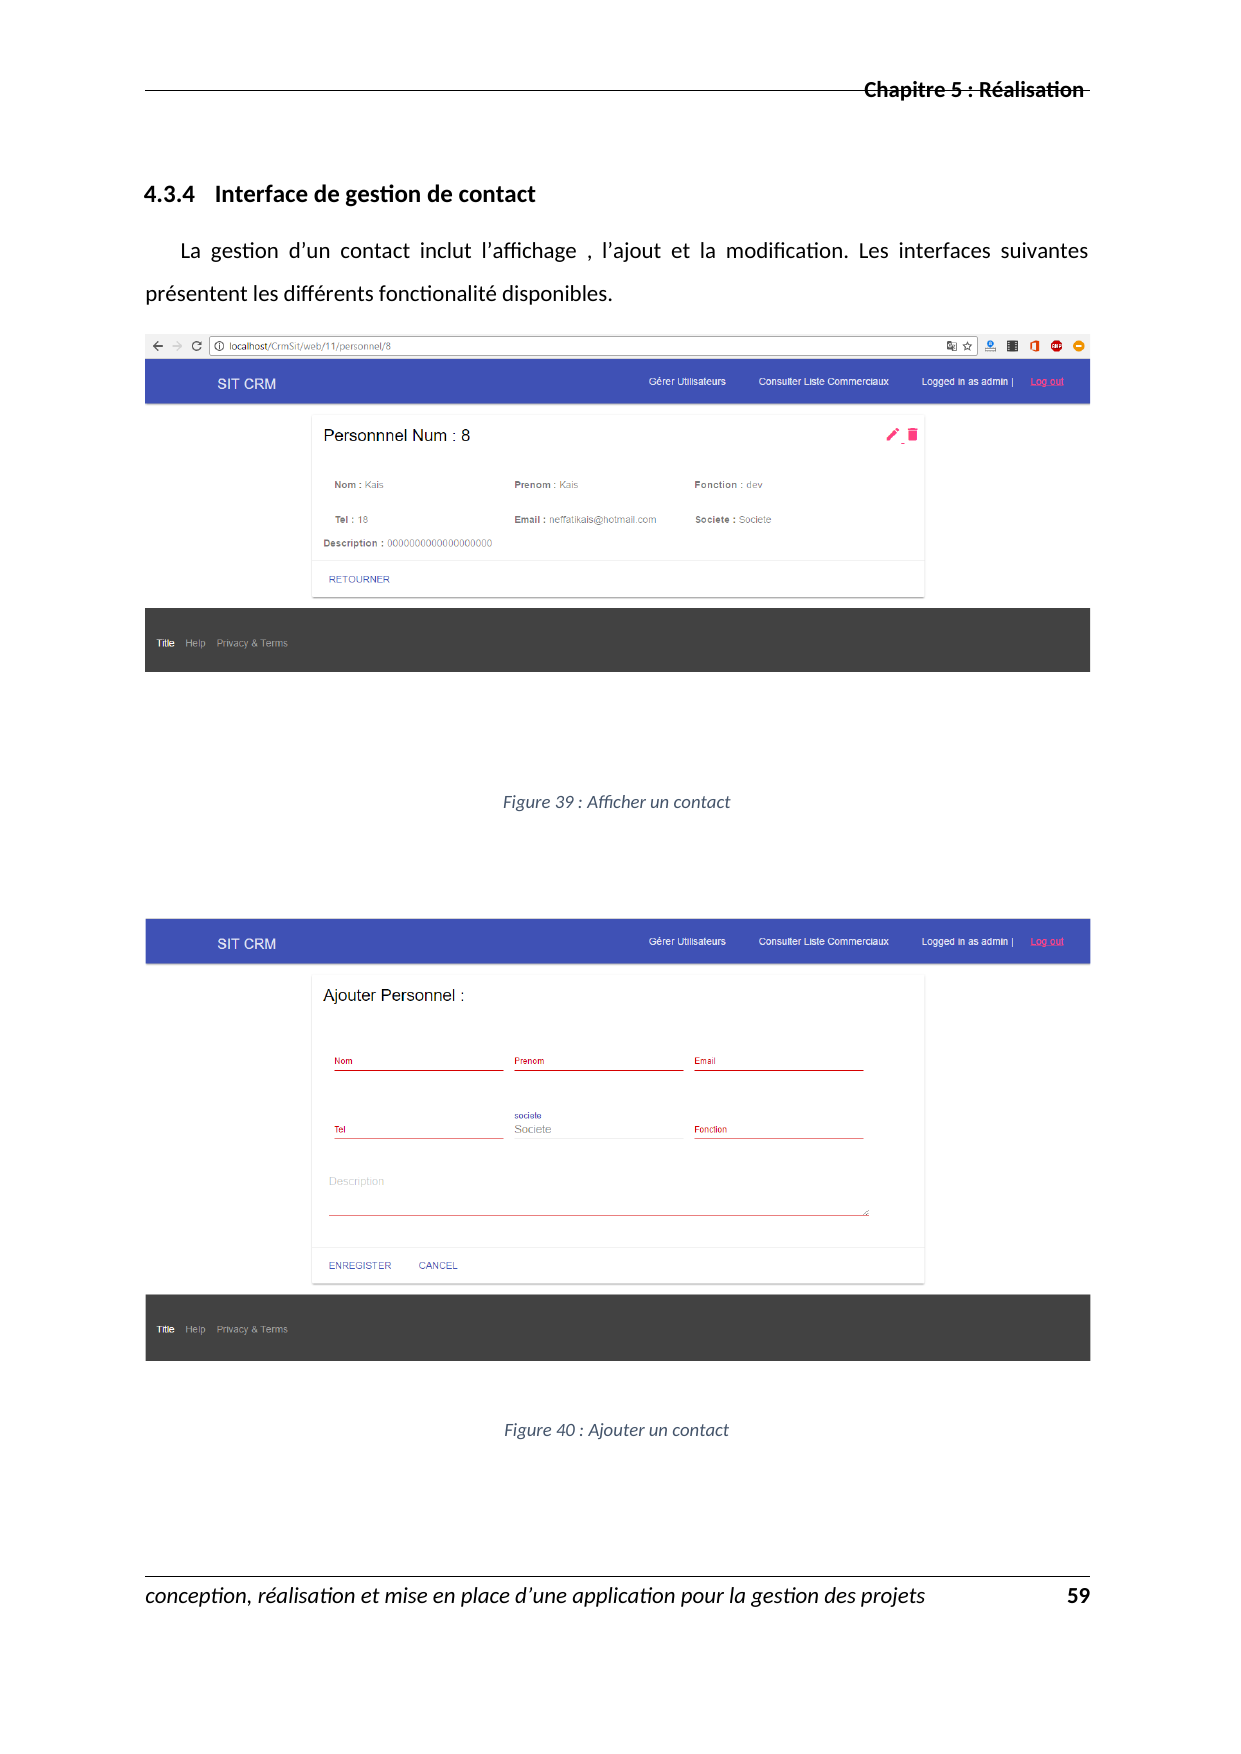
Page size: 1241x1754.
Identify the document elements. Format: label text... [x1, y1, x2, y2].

text La gestion d’un contact inclut l’affichage , l’ajout et la modification. Les interfaces suivantes présentent les différents fonctionalité disponibles. [145, 236, 1090, 307]
text Figure 39 : Afficher un contact [145, 790, 1090, 813]
subtitle 4.3.4 Interface de gestion de contact [143, 179, 1090, 209]
picture [145, 918, 1091, 1361]
picture [145, 334, 1091, 672]
